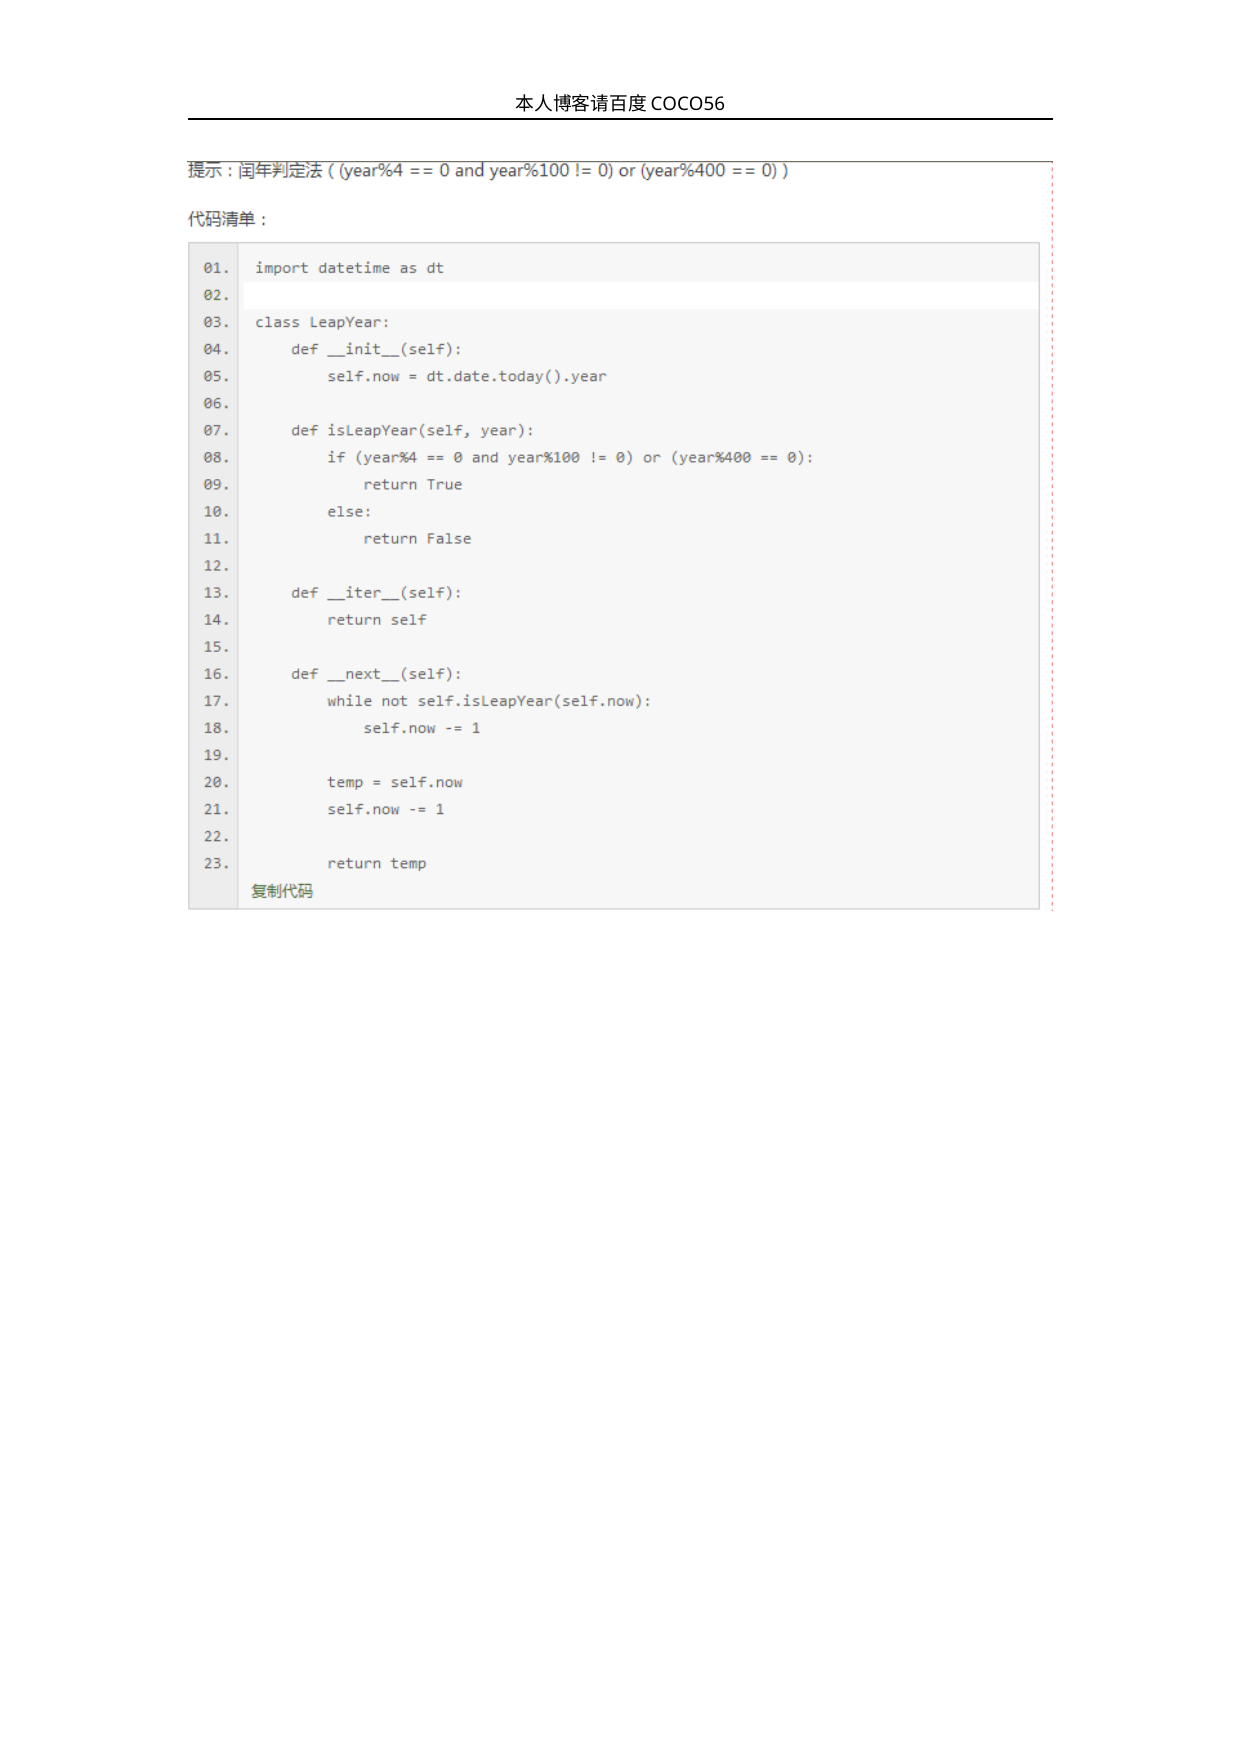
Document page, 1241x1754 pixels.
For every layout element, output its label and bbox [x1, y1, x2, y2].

picture [187, 161, 1053, 911]
